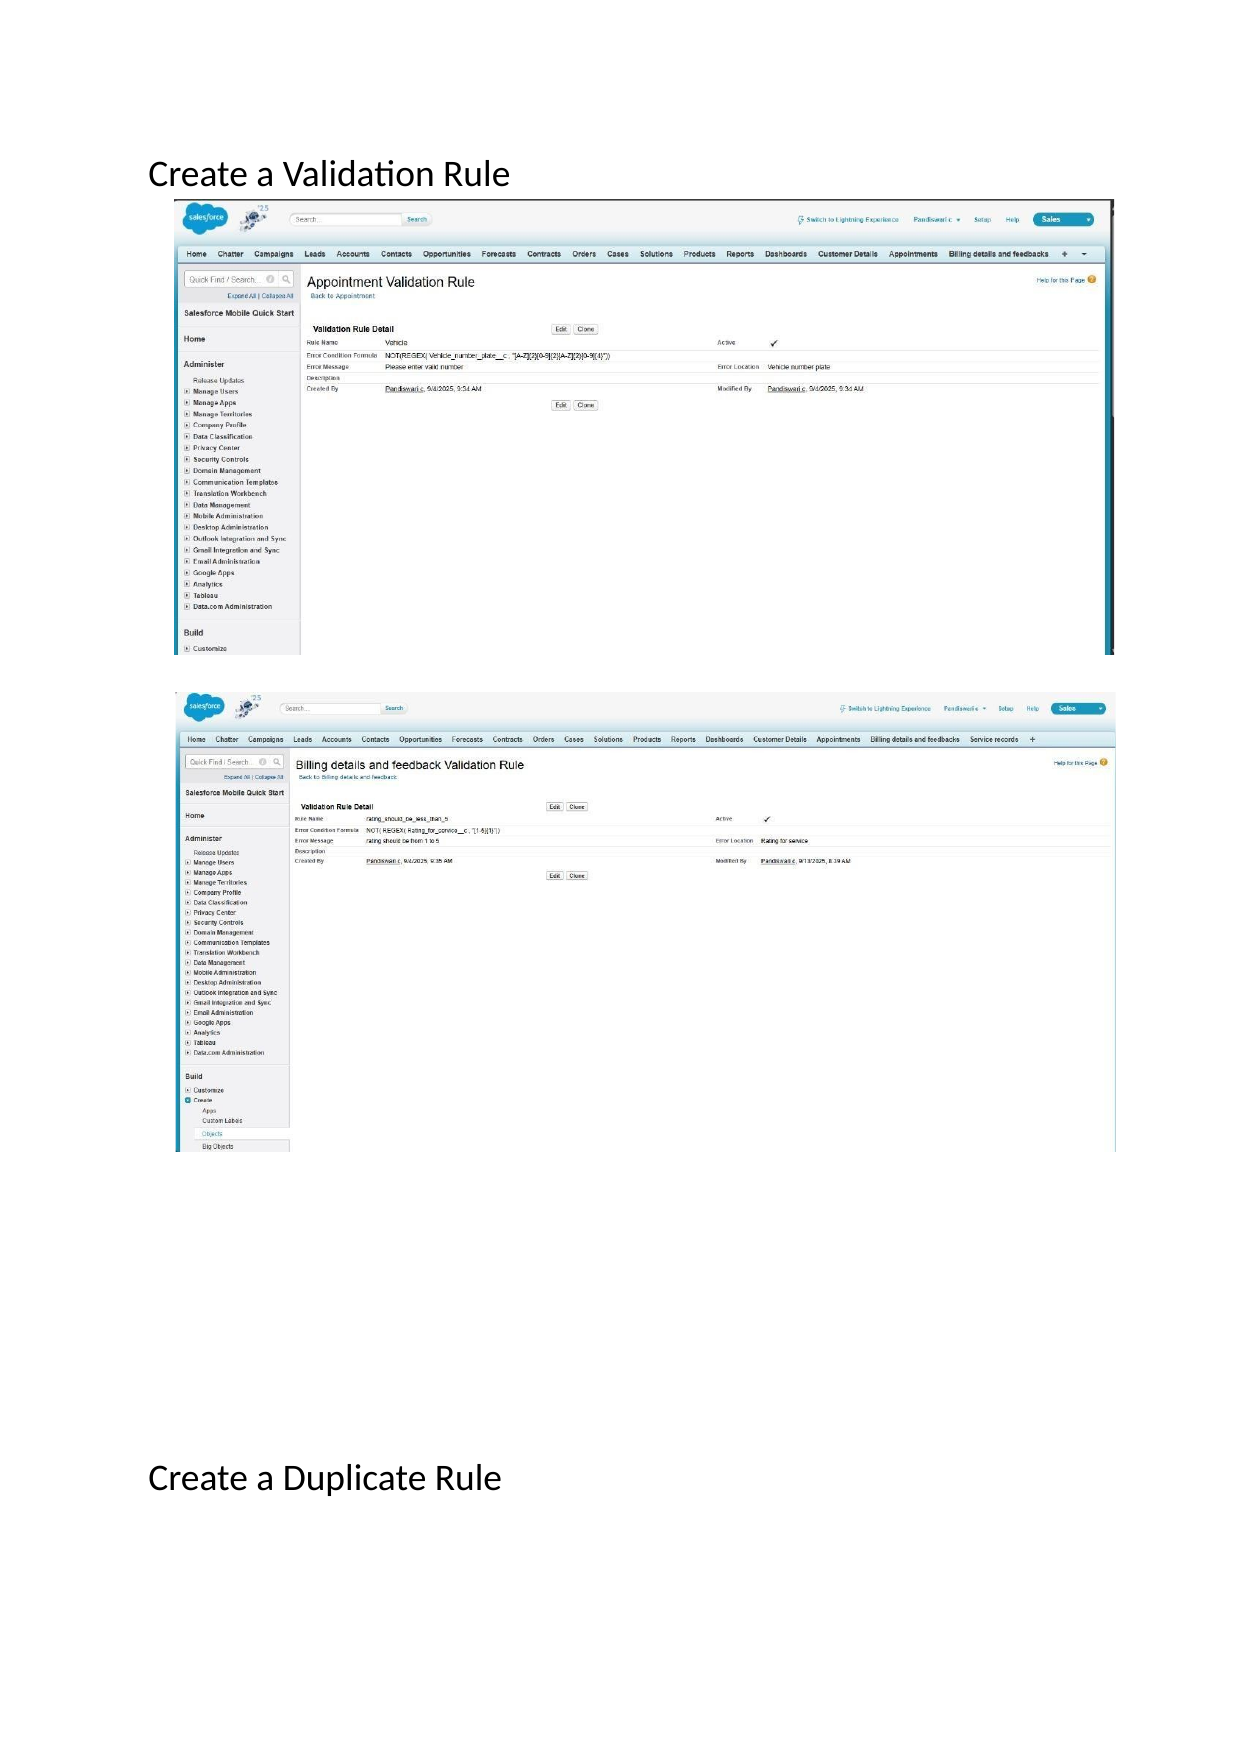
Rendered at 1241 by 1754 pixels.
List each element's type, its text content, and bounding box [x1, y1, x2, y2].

picture [174, 199, 1115, 655]
picture [175, 692, 1116, 1152]
text Create a Duplicate Rule [148, 1454, 1115, 1499]
text Create a Validation Rule [148, 150, 1115, 196]
